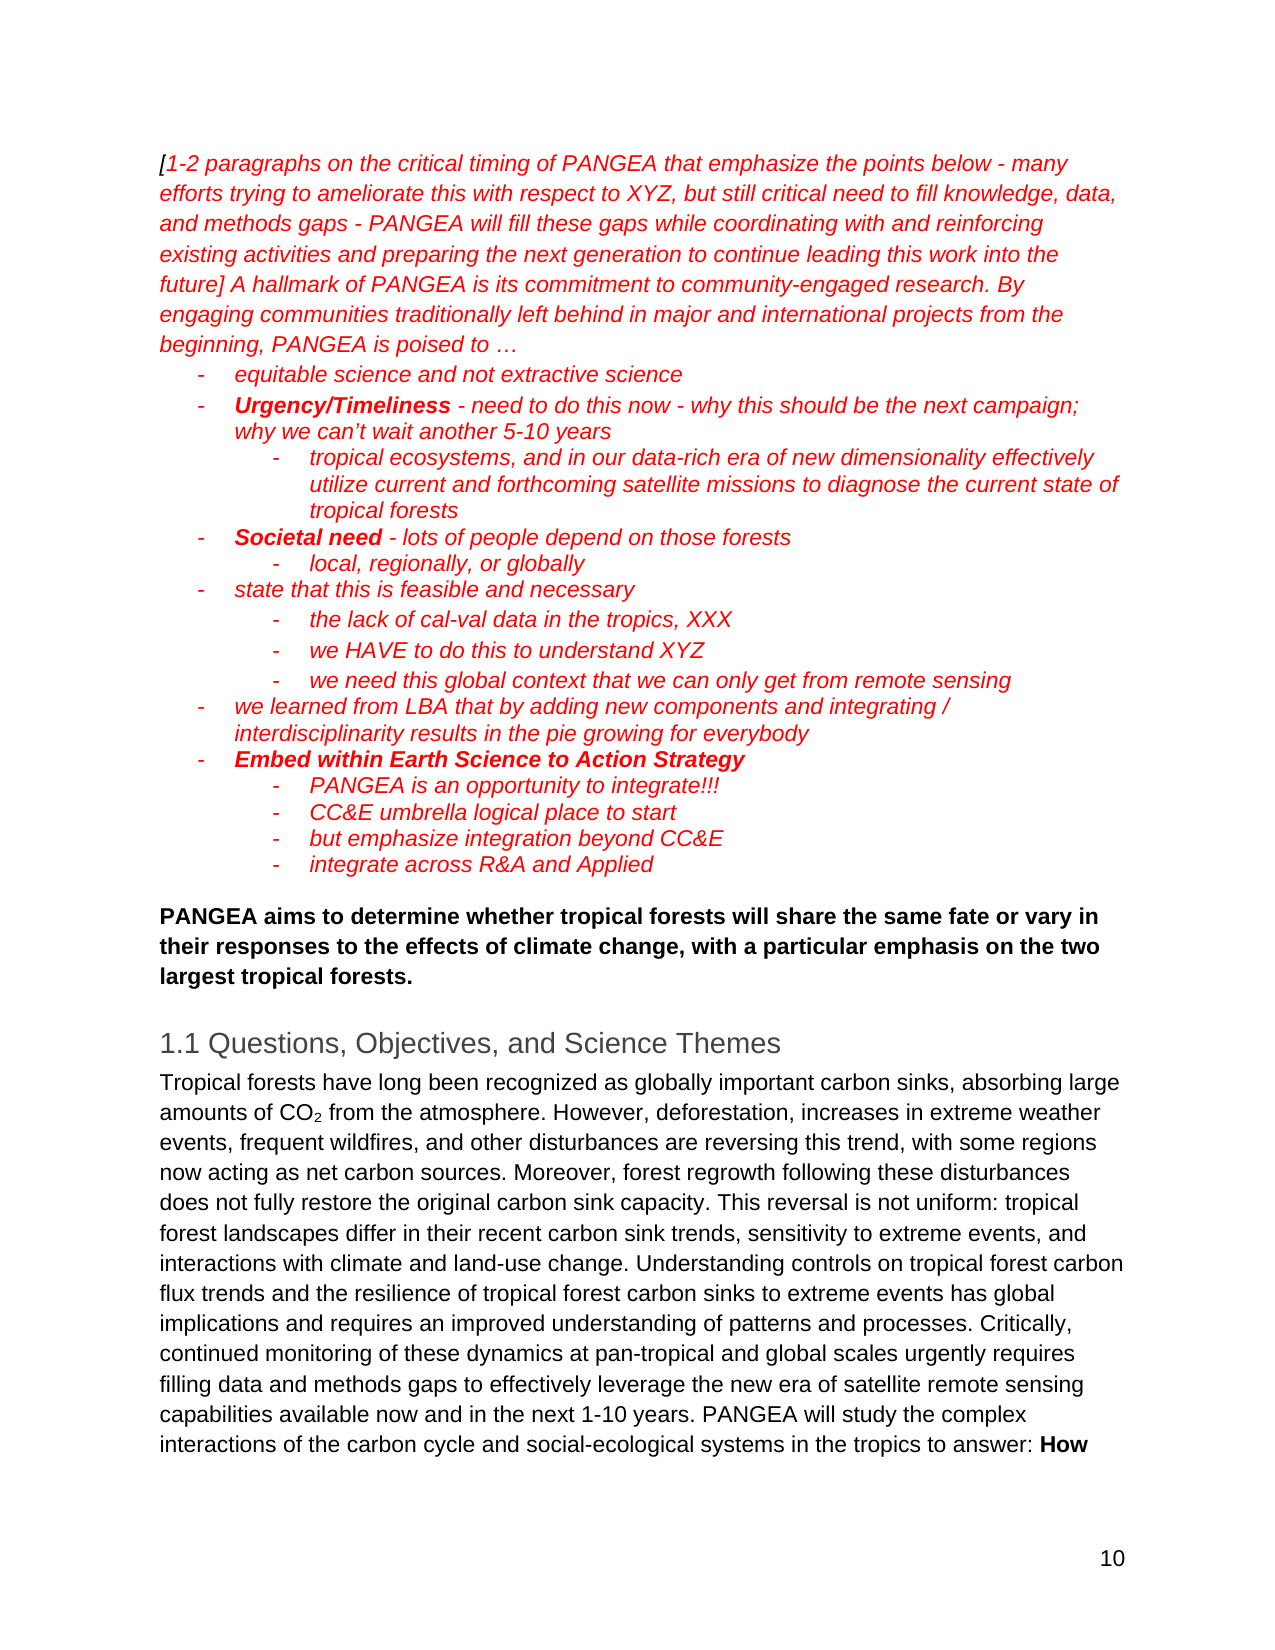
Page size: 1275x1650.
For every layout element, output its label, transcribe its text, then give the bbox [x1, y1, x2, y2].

list Embed within Earth Science to Action Strategy [197, 746, 1125, 772]
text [159, 1068, 1125, 1457]
list we HAVE to do this to understand XYZ [272, 637, 1125, 663]
list we need this global context that we can only get from remote sensing [272, 667, 1125, 693]
list but emphasize integration beyond CC&E [272, 825, 1125, 851]
list Urgency/Timeliness - need to do this now - why this should be the next campaign; why we can’t wait another 5-10 years [197, 392, 1125, 444]
list CC&E umbrella logical place to start [272, 798, 1125, 825]
subtitle 1.1 Questions, Objectives, and Science Themes [159, 1027, 1125, 1060]
list local, regionally, or globally [272, 550, 1125, 576]
list Societal need - lots of people depend on those forests [197, 523, 1125, 550]
list we learned from LBA that by adding new components and integrating / interdisciplinarity results in the pie growing for everybody [197, 693, 1125, 746]
list integrate across R&A and Applied [272, 851, 1125, 878]
list the lack of cal-val data in the tropics, XXX [272, 606, 1125, 633]
text PANGEA aims to determine whether tropical forests will share the same fate or vary in their responses to the effects of climate change, with a particular emphasis on the two largest tropical forests. [159, 903, 1125, 989]
list state that this is feasible and necessary [197, 576, 1125, 602]
text [1-2 paragraphs on the critical timing of PANGEA that emphasize the points below - many efforts trying to ameliorate this with respect to XYZ, but still critical need to fill knowledge, data, and methods gaps - PANGEA will fill these gaps while coordinating with and reinforcing existing activities and preparing the next generation to continue leading this work into the future] A hallmark of PANGEA is its commitment to community-engaged research. By engaging communities traditionally left behind in major and international projects from the beginning, PANGEA is poised to … [159, 150, 1125, 358]
list PANGEA is an opportunity to integrate!!! [272, 772, 1125, 798]
list equitable science and not extractive science [197, 361, 1125, 388]
list tropical ecosystems, and in our data-rich era of new dimensionality effectively utilize current and forthcoming satellite missions to diagnose the current state of tropical forests [272, 444, 1125, 523]
